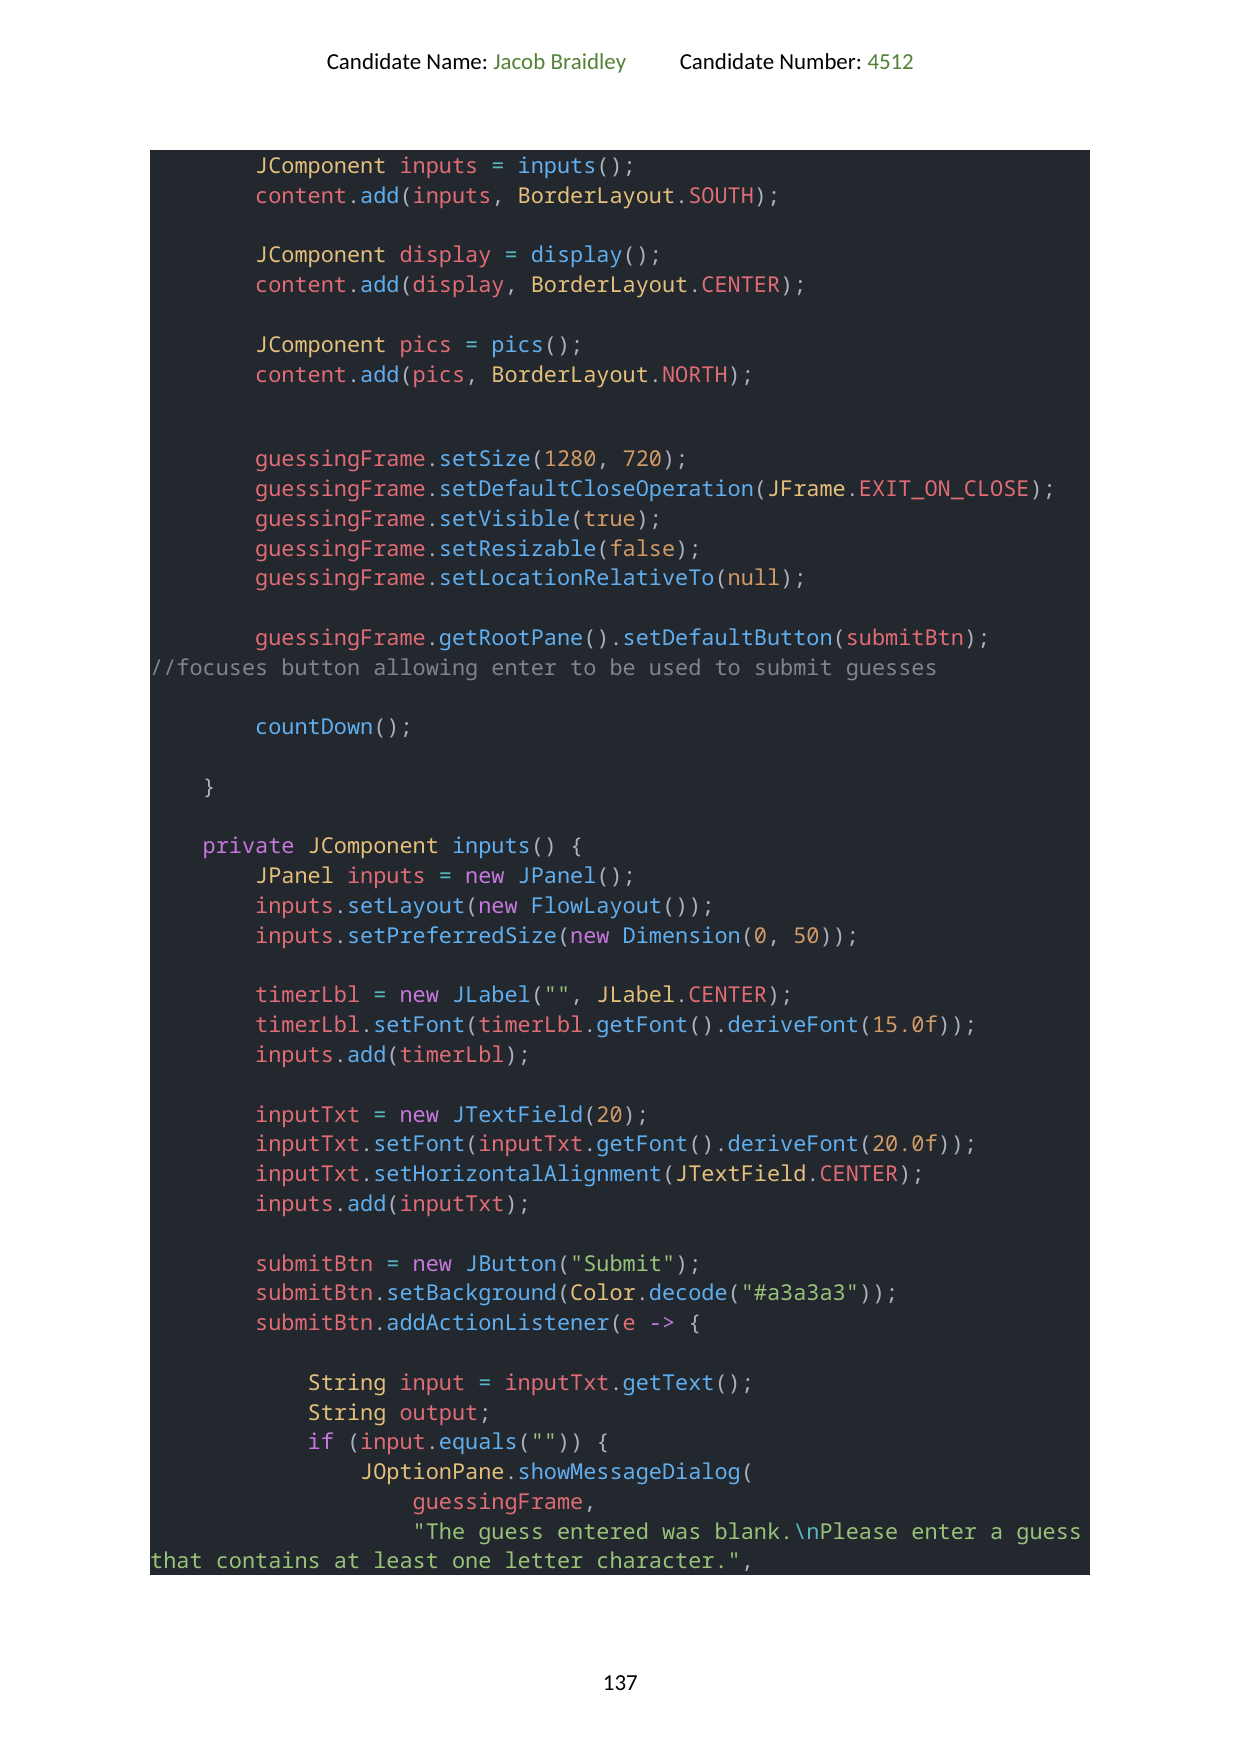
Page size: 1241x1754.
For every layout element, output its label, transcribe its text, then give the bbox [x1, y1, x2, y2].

text private JComponent inputs() { [150, 830, 1090, 860]
text inputs.add(timerLbl); [150, 1039, 1090, 1069]
text timerLbl.setFont(timerLbl.getFont().deriveFont(15.0f)); [150, 1009, 1090, 1039]
text guessingFrame.setLocationRelativeTo(null); [150, 562, 1090, 592]
text submitBtn.addActionListener(e -> { [150, 1307, 1090, 1337]
text guessingFrame.setDefaultCloseOperation(JFrame.EXIT_ON_CLOSE); [150, 473, 1090, 503]
text JPanel inputs = new JPanel(); [150, 860, 1090, 890]
text JComponent pics = pics(); [150, 329, 1090, 358]
text JComponent inputs = inputs(); [150, 150, 1090, 180]
text if (input.equals("")) { [150, 1426, 1090, 1456]
text guessingFrame.getRootPane().setDefaultButton(submitBtn); //focuses button allowing enter to be used to submit guesses [150, 622, 1090, 681]
text String output; [150, 1396, 1090, 1426]
text inputs.add(inputTxt); [150, 1188, 1090, 1218]
text inputs.setLayout(new FlowLayout()); [150, 890, 1090, 920]
text String input = inputTxt.getText(); [150, 1367, 1090, 1396]
text guessingFrame.setResizable(false); [150, 532, 1090, 562]
text JComponent display = display(); [150, 239, 1090, 269]
text guessingFrame.setSize(1280, 720); [150, 443, 1090, 473]
text guessingFrame.setVisible(true); [150, 503, 1090, 532]
text content.add(display, BorderLayout.CENTER); [150, 269, 1090, 299]
text content.add(pics, BorderLayout.NORTH); [150, 358, 1090, 388]
text countDown(); [150, 711, 1090, 741]
text submitBtn.setBackground(Color.decode("#a3a3a3")); [150, 1277, 1090, 1307]
text inputTxt.setHorizontalAlignment(JTextField.CENTER); [150, 1158, 1090, 1188]
text timerLbl = new JLabel("", JLabel.CENTER); [150, 979, 1090, 1009]
text } [150, 771, 1090, 801]
text submitBtn = new JButton("Submit"); [150, 1247, 1090, 1277]
text content.add(inputs, BorderLayout.SOUTH); [150, 180, 1090, 209]
text JOptionPane.showMessageDialog( [150, 1456, 1090, 1486]
text inputTxt = new JTextField(20); [150, 1098, 1090, 1128]
text inputTxt.setFont(inputTxt.getFont().deriveFont(20.0f)); [150, 1128, 1090, 1158]
text inputs.setPreferredSize(new Dimension(0, 50)); [150, 920, 1090, 949]
text "The guess entered was blank.\nPlease enter a guess that contains at least one letter character.", [150, 1516, 1090, 1575]
text guessingFrame, [150, 1486, 1090, 1516]
